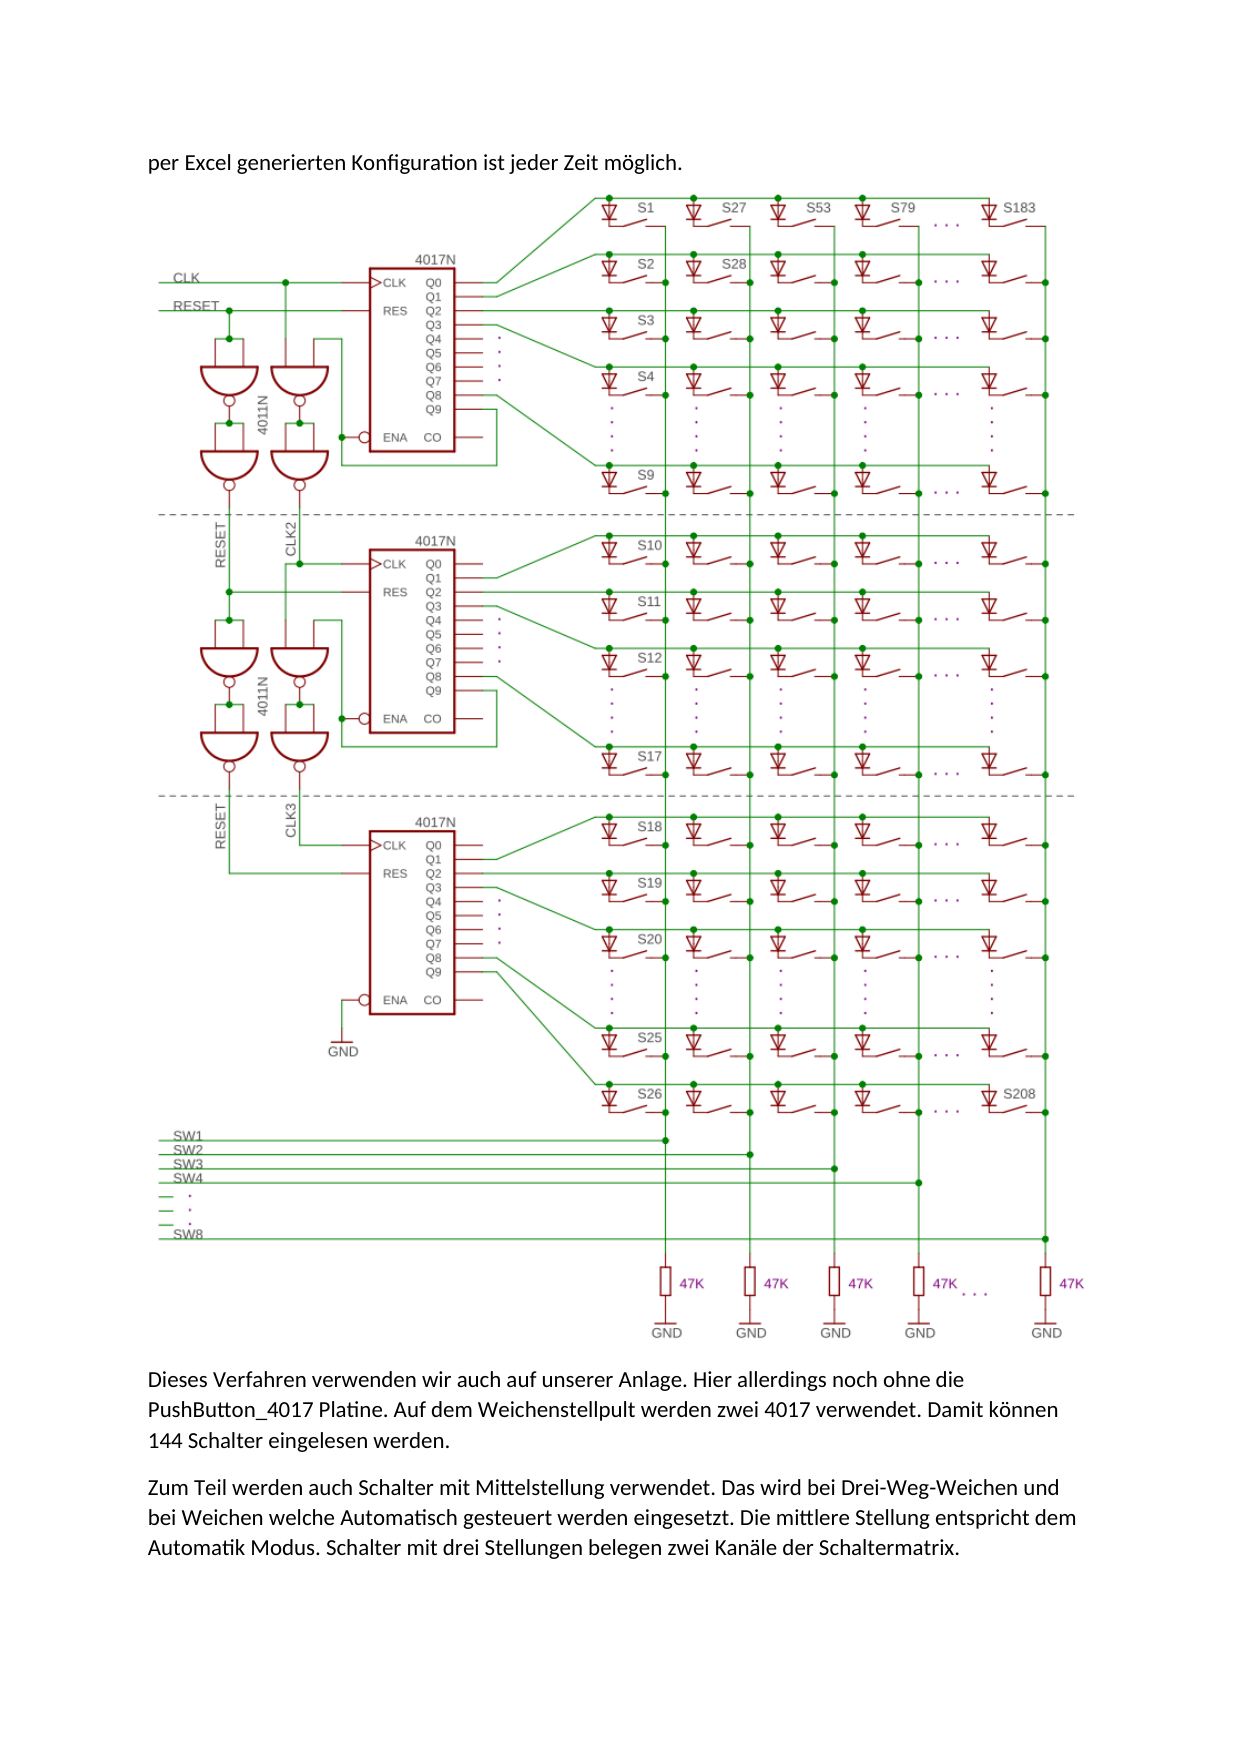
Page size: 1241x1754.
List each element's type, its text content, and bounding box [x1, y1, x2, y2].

text Zum Teil werden auch Schalter mit Mittelstellung verwendet. Das wird bei Drei-Weg-Weichen und bei Weichen welche Automatisch gesteuert werden eingesetzt. Die mittlere Stellung entspricht dem Automatik Modus. Schalter mit drei Stellungen belegen zwei Kanäle der Schaltermatrix. [148, 1473, 1093, 1561]
text Dieses Verfahren verwenden wir auch auf unserer Anlage. Hier allerdings noch ohne die PushButton_4017 Platine. Auf dem Weichenstellpult werden zwei 4017 verwendet. Damit können 144 Schalter eingelesen werden. [148, 1365, 1093, 1454]
text Generell ist das einlesen von so vielen Schaltern möglich, aber dann wird es besser sein, wenn man die Daten über zusätzliche C++ Funktionen auswertet. Hier kann man die Schalter dann über geeignete Schleifen im Programm verarbeiten und muss nicht für jeden Schalter eine eigene Zeile im Prog_Generator anlegen. Das Einbinden eigener C++ Funktionen in Kombination mit der automatisch per Excel generierten Konfiguration ist jeder Zeit möglich. [148, 148, 1093, 177]
picture [147, 177, 1093, 1347]
